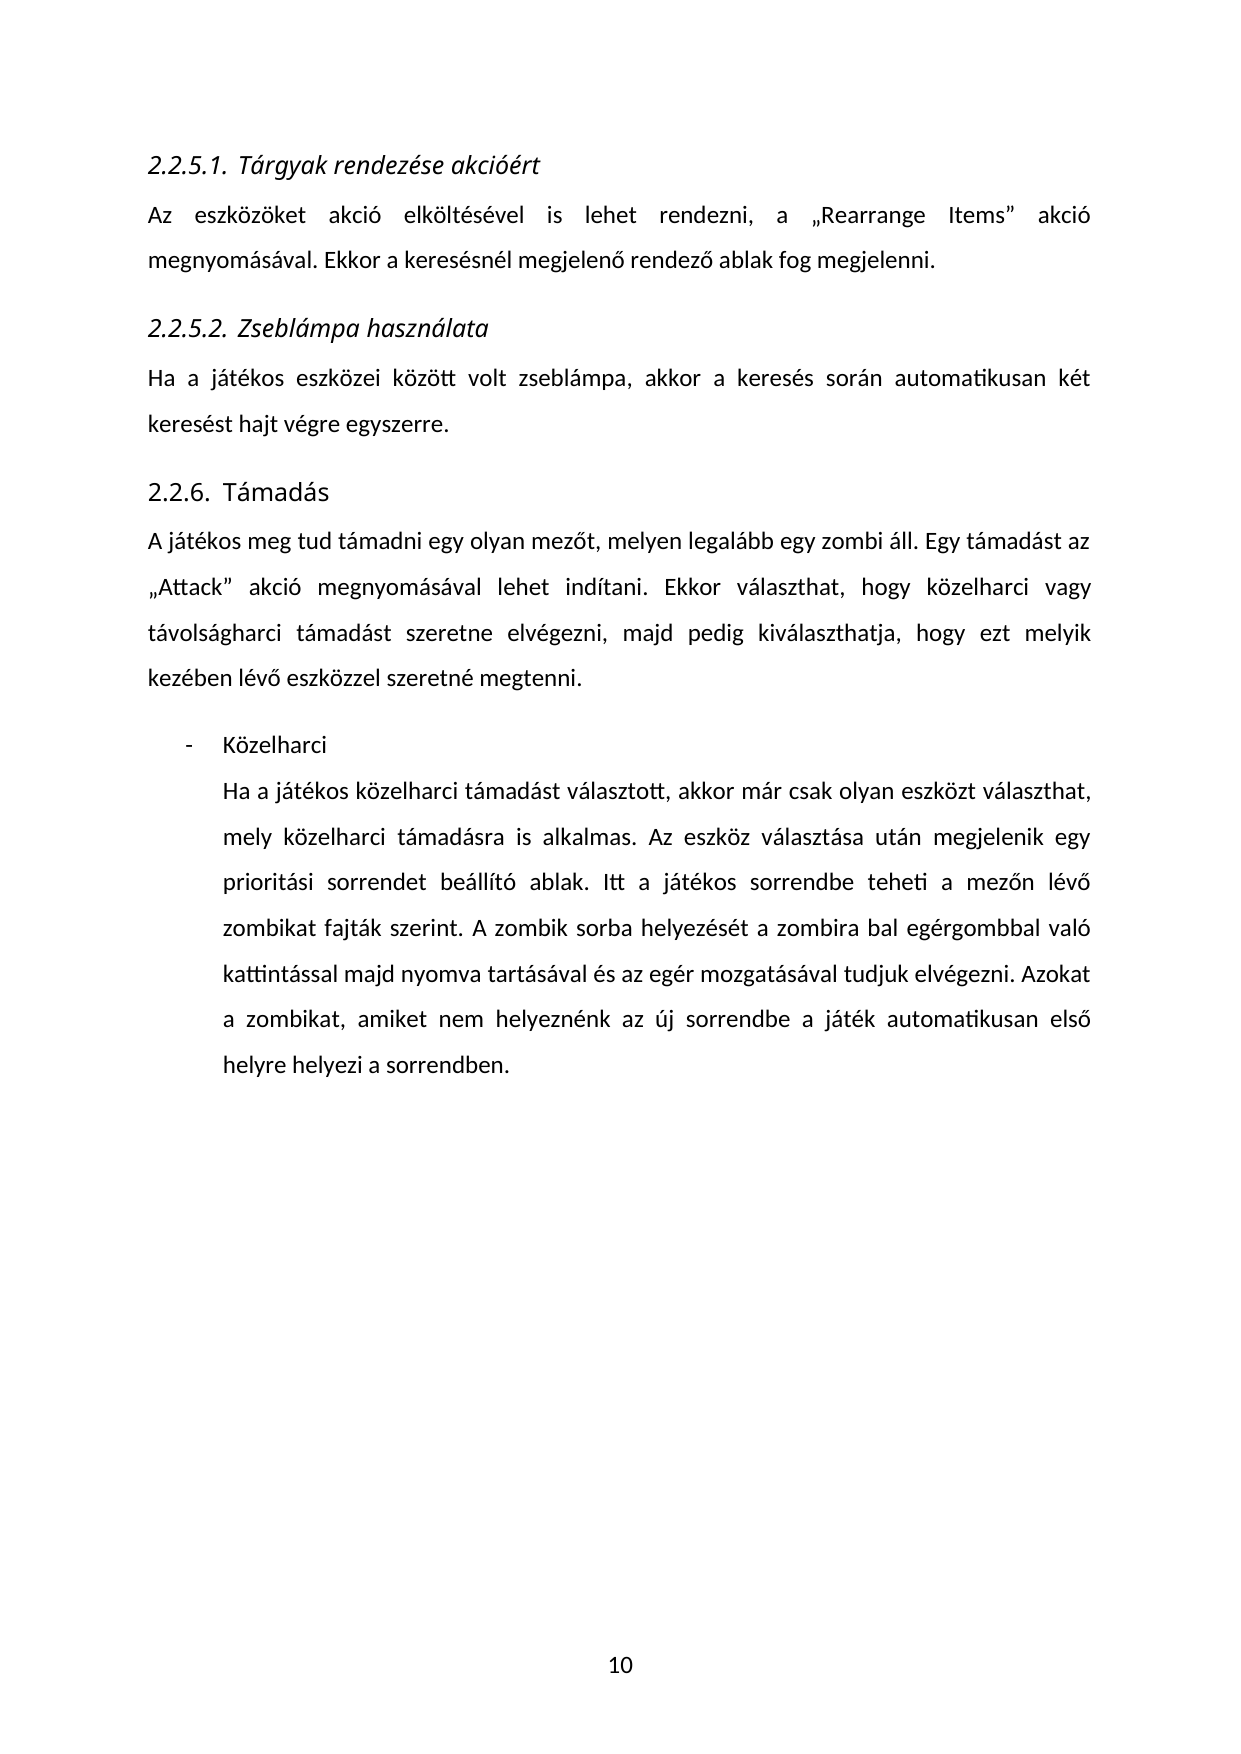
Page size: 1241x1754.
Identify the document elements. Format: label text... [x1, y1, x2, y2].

text A játékos meg tud támadni egy olyan mezőt, melyen legalább egy zombi áll. Egy támadást az „Attack” akció megnyomásával lehet indítani. Ekkor választhat, hogy közelharci vagy távolságharci támadást szeretne elvégezni, majd pedig kiválaszthatja, hogy ezt melyik kezében lévő eszközzel szeretné megtenni. [148, 525, 1092, 693]
text Az eszközöket akció elköltésével is lehet rendezni, a „Rearrange Items” akció megnyomásával. Ekkor a keresésnél megjelenő rendező ablak fog megjelenni. [148, 199, 1092, 275]
list Közelharci [185, 729, 1092, 760]
list Ha a játékos közelharci támadást választott, akkor már csak olyan eszközt választhat, mely közelharci támadásra is alkalmas. Az eszköz választása után megjelenik egy prioritási sorrendet beállító ablak. Itt a játékos sorrendbe teheti a mezőn lévő zombikat fajták szerint. A zombik sorba helyezését a zombira bal egérgombbal való kattintással majd nyomva tartásával és az egér mozgatásával tudjuk elvégezni. Azokat a zombikat, amiket nem helyeznénk az új sorrendbe a játék automatikusan első helyre helyezi a sorrendben. [223, 775, 1092, 1080]
text Ha a játékos eszközei között volt zseblámpa, akkor a keresés során automatikusan két keresést hajt végre egyszerre. [148, 362, 1092, 438]
subtitle Támadás [148, 474, 1092, 508]
subtitle Tárgyak rendezése akcióért [148, 148, 1092, 182]
subtitle Zseblámpa használata [148, 311, 1092, 345]
